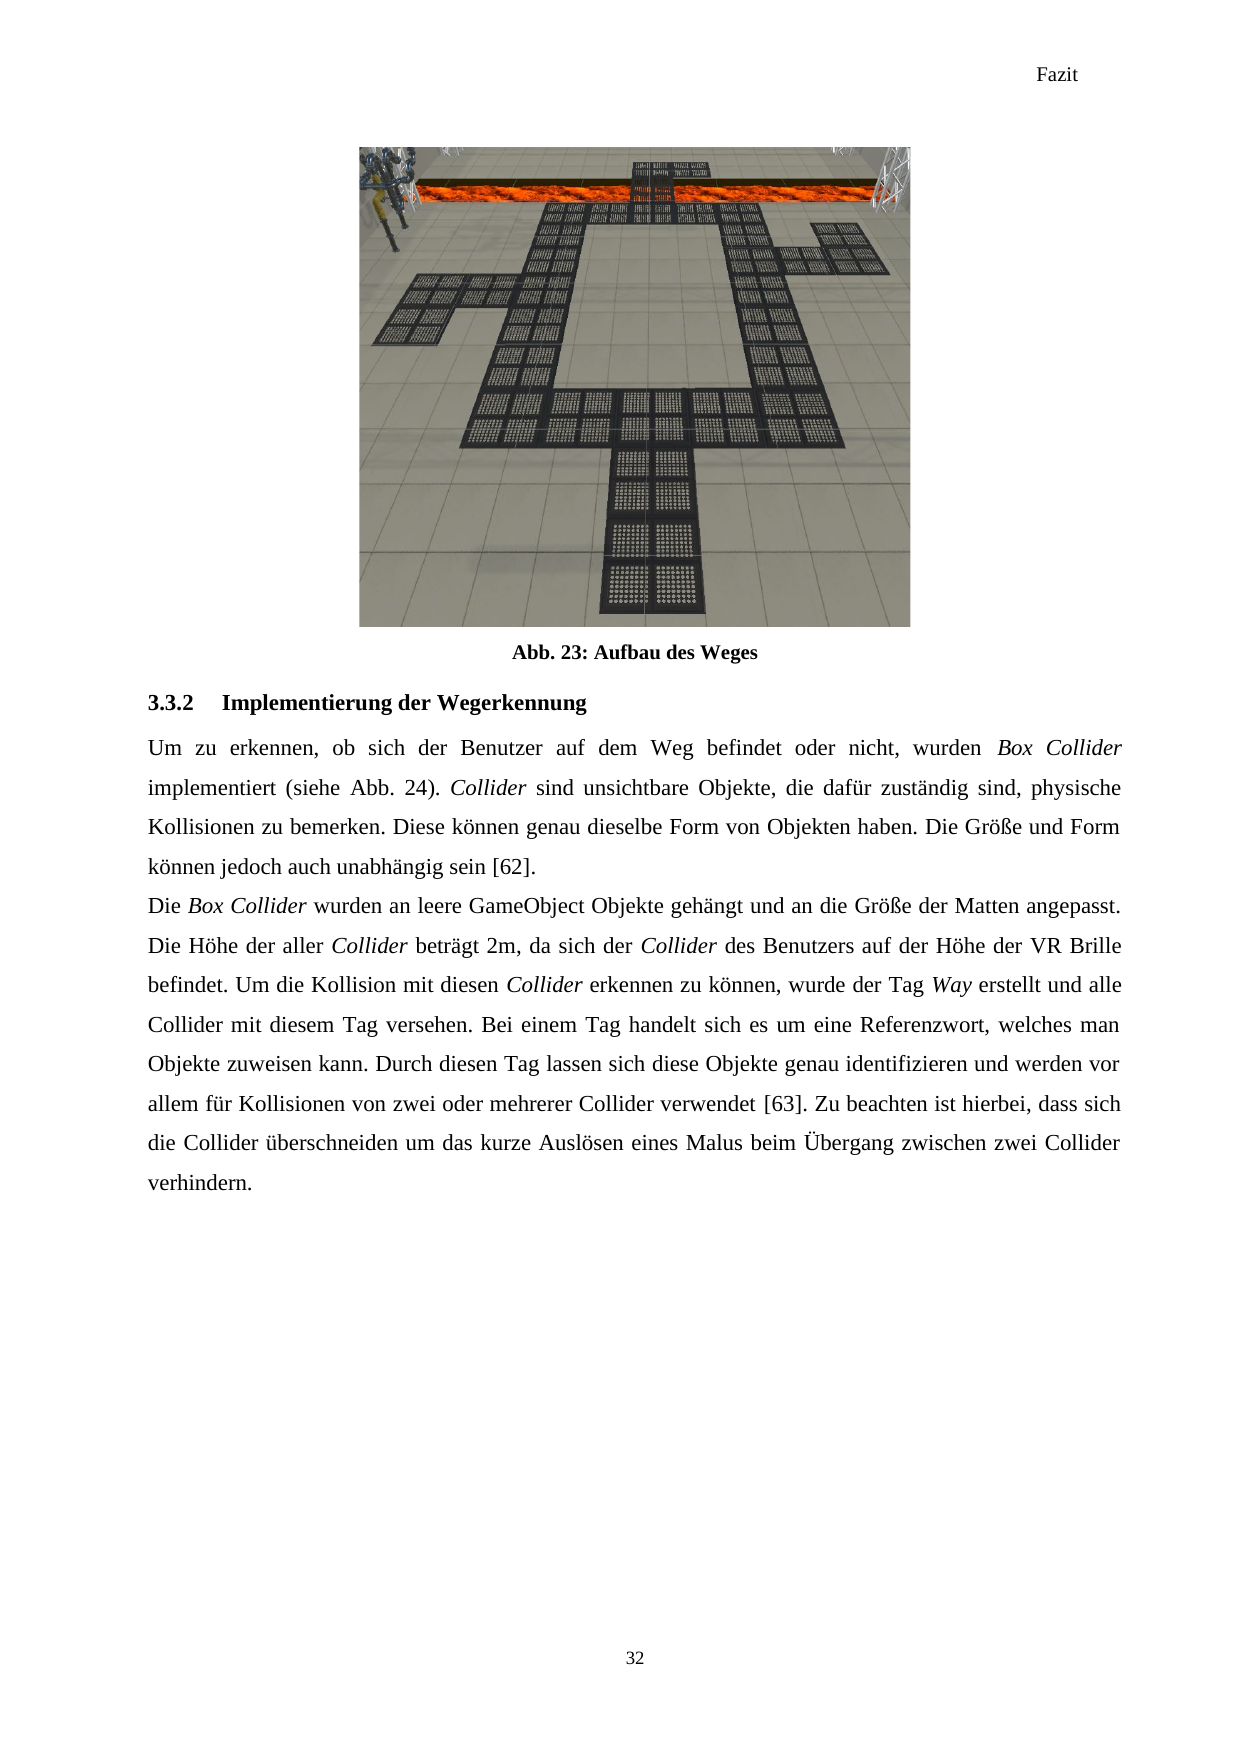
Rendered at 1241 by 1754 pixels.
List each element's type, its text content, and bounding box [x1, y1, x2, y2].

picture [359, 147, 911, 627]
text Abb. 23: Aufbau des Weges [148, 639, 1122, 664]
text Die Box Collider wurden an leere GameObject Objekte gehängt und an die Größe der Matten angepasst. Die Höhe der aller Collider beträgt 2m, da sich der Collider des Benutzers auf der Höhe der VR Brille befindet. Um die Kollision mit diesen Collider erkennen zu können, wurde der Tag Way erstellt und alle Collider mit diesem Tag versehen. Bei einem Tag handelt sich es um eine Referenzwort, welches man Objekte zuweisen kann. Durch diesen Tag lassen sich diese Objekte genau identifizieren und werden vor allem für Kollisionen von zwei oder mehrerer Collider verwendet. Zu beachten ist hierbei, dass sich die Collider überschneiden um das kurze Auslösen eines Malus beim Übergang zwischen zwei Collider verhindern. [148, 892, 1122, 1195]
text Um zu erkennen, ob sich der Benutzer auf dem Weg befindet oder nicht, wurden Box Collider implementiert (siehe Abb. 24). Collider sind unsichtbare Objekte, die dafür zuständig sind, physische Kollisionen zu bemerken. Diese können genau dieselbe Form von Objekten haben. Die Größe und Form können jedoch auch unabhängig sein . [148, 734, 1122, 879]
subtitle Implementierung der Wegerkennung [148, 689, 1122, 715]
